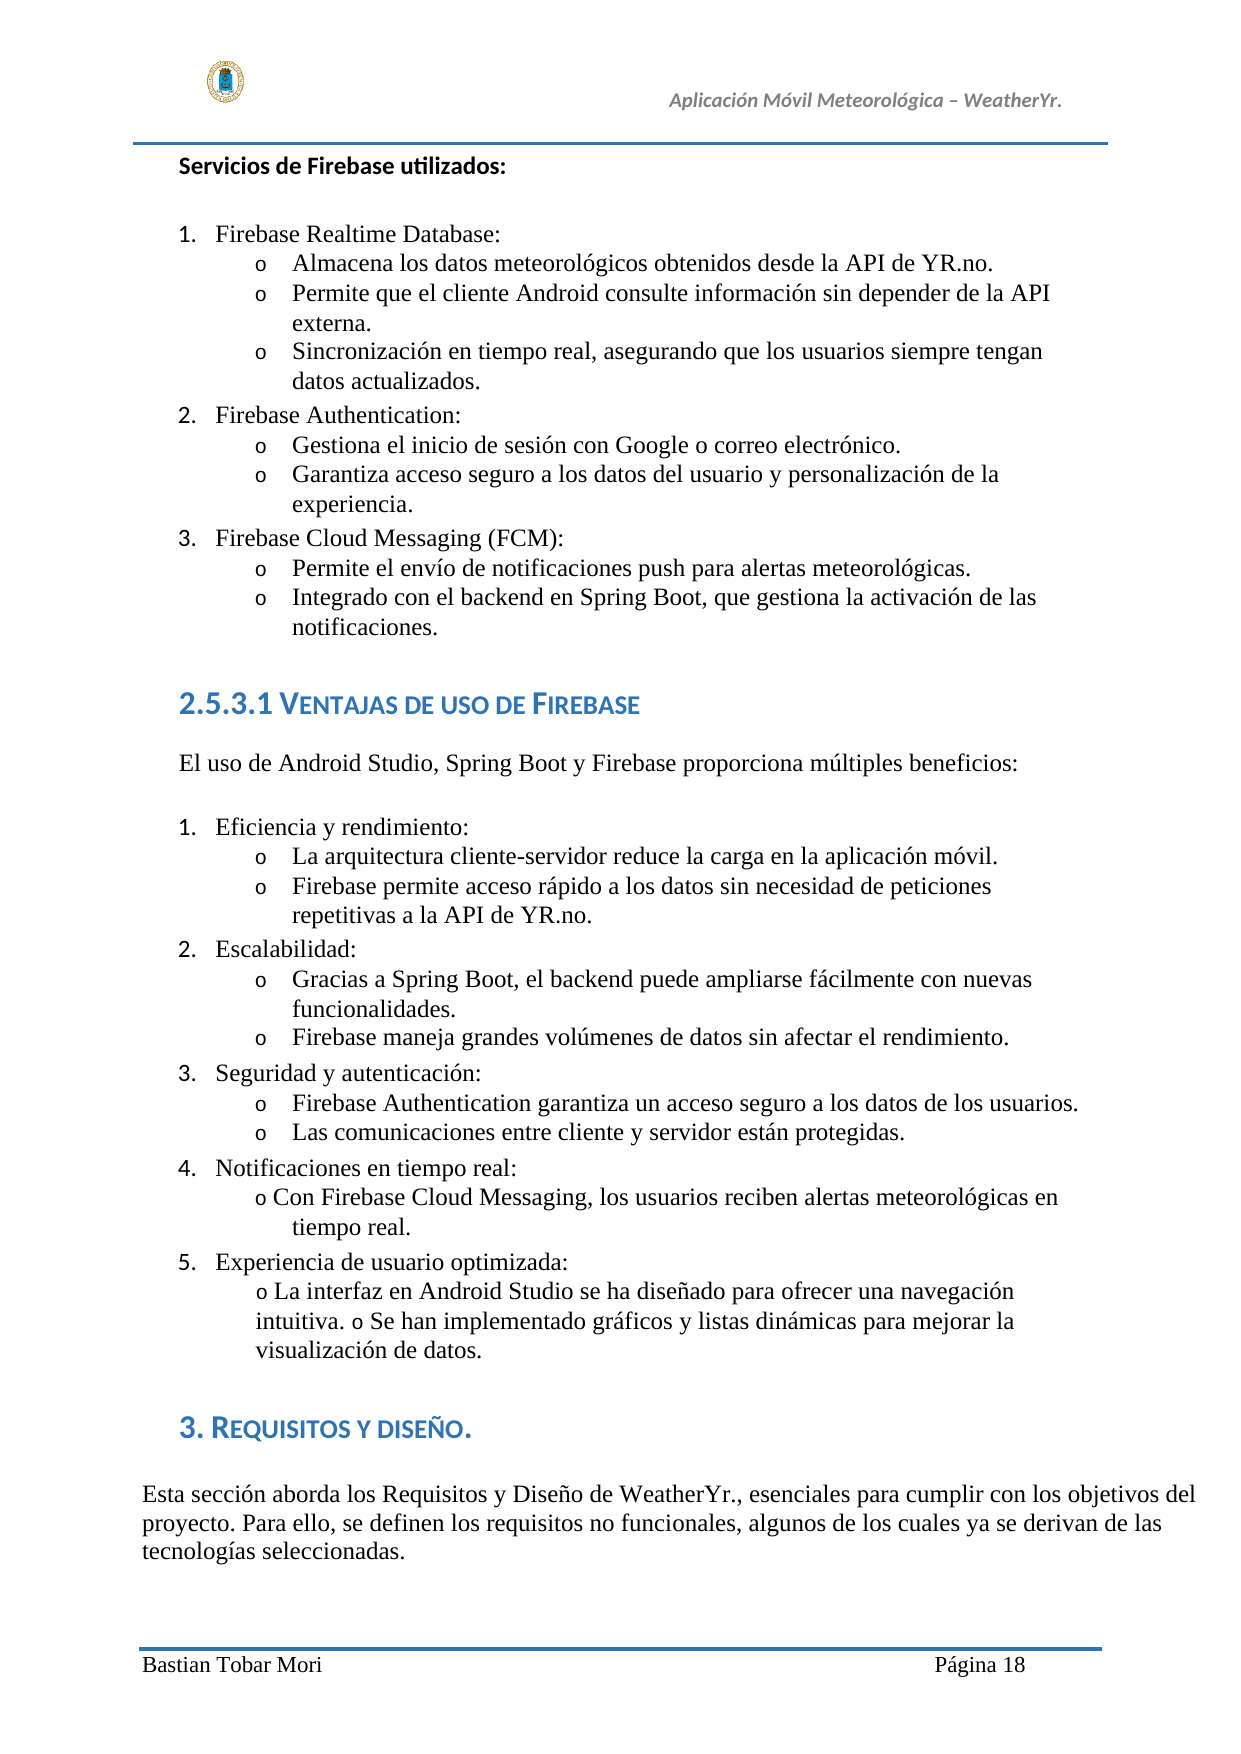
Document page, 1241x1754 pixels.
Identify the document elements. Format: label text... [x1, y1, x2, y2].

list Experiencia de usuario optimizada: [178, 1246, 1099, 1276]
text 2.5.3.1 VENTAJAS DE USO DE FIREBASE [179, 682, 1208, 723]
list Firebase Realtime Database: [178, 218, 1099, 248]
list Firebase Authentication: [178, 399, 1099, 430]
list Firebase Authentication garantiza un acceso seguro a los datos de los usuarios. [254, 1088, 1099, 1117]
list Gracias a Spring Boot, el backend puede ampliarse fácilmente con nuevas funcionalidades. [254, 964, 1099, 1022]
list Eficiencia y rendimiento: [178, 811, 1099, 841]
text Esta sección aborda los Requisitos y Diseño de WeatherYr., esenciales para cumplir con los objetivos del proyecto. Para ello, se definen los requisitos no funcionales, algunos de los cuales ya se derivan de las tecnologías seleccionadas. [142, 1479, 1208, 1565]
list Escalabilidad: [178, 934, 1099, 964]
list Firebase Cloud Messaging (FCM): [178, 522, 1099, 553]
list Firebase maneja grandes volúmenes de datos sin afectar el rendimiento. [254, 1022, 1099, 1052]
picture [206, 58, 244, 103]
list Garantiza acceso seguro a los datos del usuario y personalización de la experiencia. [254, 459, 1099, 518]
list Las comunicaciones entre cliente y servidor están protegidas. [254, 1117, 1099, 1147]
list Permite el envío de notificaciones push para alertas meteorológicas. [254, 553, 1099, 582]
list Firebase permite acceso rápido a los datos sin necesidad de peticiones repetitivas a la API de YR.no. [254, 871, 1099, 929]
text o Con Firebase Cloud Messaging, los usuarios reciben alertas meteorológicas en tiempo real. [254, 1182, 1099, 1241]
list Notificaciones en tiempo real: [178, 1152, 1099, 1182]
list Sincronización en tiempo real, asegurando que los usuarios siempre tengan datos actualizados. [254, 336, 1099, 395]
list Permite que el cliente Android consulte información sin depender de la API externa. [254, 278, 1099, 336]
list Gestiona el inicio de sesión con Google o correo electrónico. [254, 430, 1099, 459]
text o La interfaz en Android Studio se ha diseñado para ofrecer una navegación intuitiva. o Se han implementado gráficos y listas dinámicas para mejorar la visualización de datos. [255, 1276, 1099, 1364]
list Integrado con el backend en Spring Boot, que gestiona la activación de las notificaciones. [254, 582, 1099, 641]
text El uso de Android Studio, Spring Boot y Firebase proporciona múltiples beneficios: [179, 748, 1099, 777]
list Almacena los datos meteorológicos obtenidos desde la API de YR.no. [254, 248, 1099, 278]
text Servicios de Firebase utilizados: [179, 150, 1208, 181]
list La arquitectura cliente-servidor reduce la carga en la aplicación móvil. [254, 841, 1099, 871]
text 3. REQUISITOS Y DISEÑO. [179, 1406, 1208, 1446]
list Seguridad y autenticación: [178, 1057, 1099, 1088]
